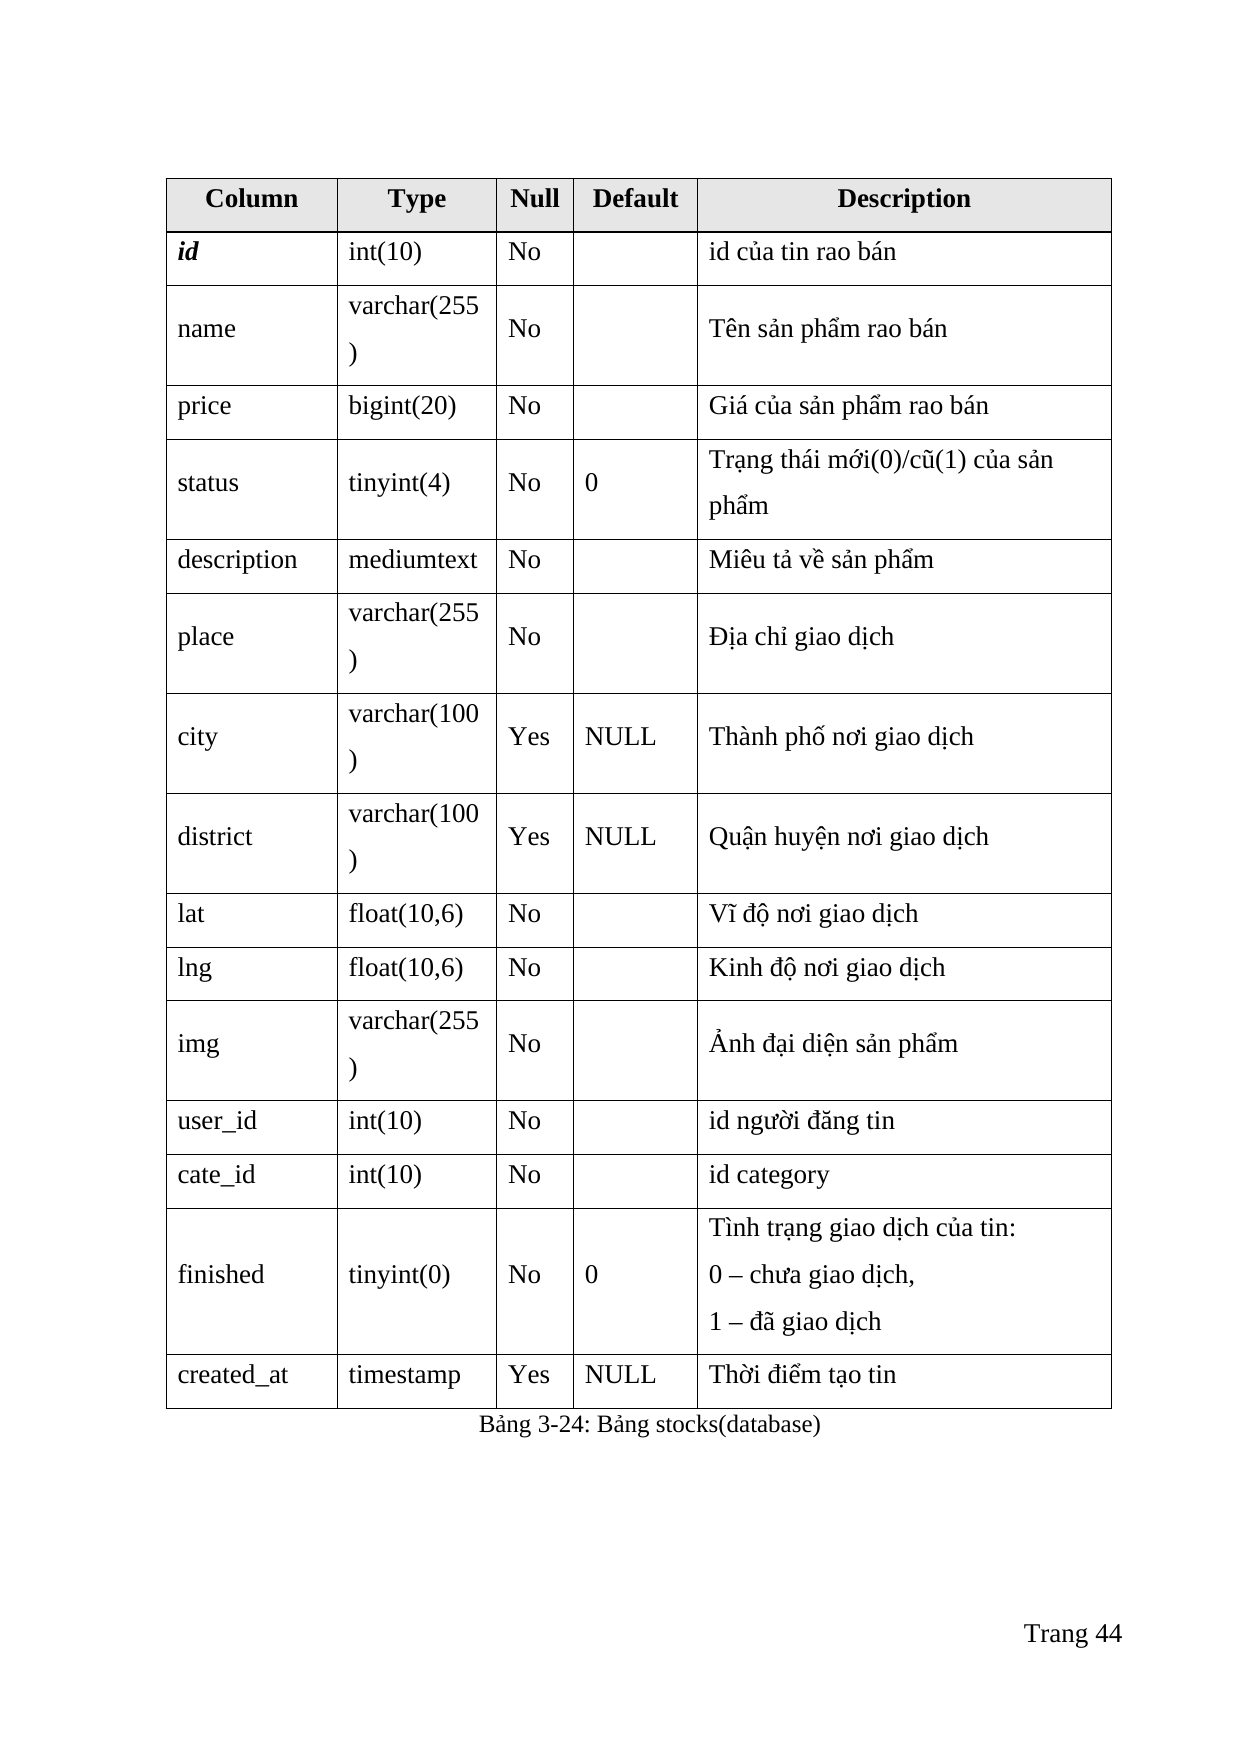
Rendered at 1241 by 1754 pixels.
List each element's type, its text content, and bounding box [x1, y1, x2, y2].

table_cell mediumtext [338, 540, 496, 592]
table_cell user_id [167, 1101, 337, 1154]
table_cell Yes [497, 1355, 573, 1408]
table_cell finished [167, 1209, 337, 1354]
table_cell No [497, 1155, 573, 1207]
table_cell varchar(255) [338, 1001, 496, 1100]
table_cell float(10,6) [338, 894, 496, 947]
table_header Default [574, 179, 697, 231]
table_cell id category [698, 1155, 1111, 1207]
table_cell varchar(255) [338, 594, 496, 693]
table_cell Vĩ độ nơi giao dịch [698, 894, 1111, 947]
table_cell id người đăng tin [698, 1101, 1111, 1154]
table_cell [574, 1155, 697, 1207]
table_cell No [497, 894, 573, 947]
table_cell [574, 594, 697, 693]
table_cell tinyint(0) [338, 1209, 496, 1354]
table_cell Yes [497, 694, 573, 793]
table_cell Thành phố nơi giao dịch [698, 694, 1111, 793]
table_cell No [497, 948, 573, 1000]
table_header Null [497, 179, 573, 231]
table_cell id [167, 233, 337, 285]
table_cell int(10) [338, 233, 496, 285]
table_cell Tình trạng giao dịch của tin: 0 – chưa giao dịch, 1 – đã giao dịch [698, 1209, 1111, 1354]
table_cell varchar(100) [338, 794, 496, 893]
table_cell float(10,6) [338, 948, 496, 1000]
table_cell NULL [574, 694, 697, 793]
table_cell No [497, 1001, 573, 1100]
table_cell id của tin rao bán [698, 233, 1111, 285]
table_cell No [497, 286, 573, 385]
table_cell varchar(100) [338, 694, 496, 793]
table_cell description [167, 540, 337, 592]
table_cell varchar(255) [338, 286, 496, 385]
table_header Type [338, 179, 496, 231]
table_cell [574, 1101, 697, 1154]
table_cell Kinh độ nơi giao dịch [698, 948, 1111, 1000]
table_cell No [497, 594, 573, 693]
table_cell No [497, 1209, 573, 1354]
table_cell No [497, 1101, 573, 1154]
table_cell 0 [574, 440, 697, 539]
table_cell int(10) [338, 1155, 496, 1207]
table_cell Giá của sản phẩm rao bán [698, 386, 1111, 439]
table_cell name [167, 286, 337, 385]
table_cell Thời điểm tạo tin [698, 1355, 1111, 1408]
table_cell lng [167, 948, 337, 1000]
table_cell Ảnh đại diện sản phẩm [698, 1001, 1111, 1100]
table_cell img [167, 1001, 337, 1100]
table_header Column [167, 179, 337, 231]
table_cell [574, 1001, 697, 1100]
table_cell city [167, 694, 337, 793]
table_cell Yes [497, 794, 573, 893]
table_cell NULL [574, 794, 697, 893]
table_cell Tên sản phẩm rao bán [698, 286, 1111, 385]
table_cell [574, 540, 697, 592]
table_cell [574, 233, 697, 285]
table_cell price [167, 386, 337, 439]
table_cell No [497, 386, 573, 439]
table_cell status [167, 440, 337, 539]
table_cell Quận huyện nơi giao dịch [698, 794, 1111, 893]
table_cell created_at [167, 1355, 337, 1408]
table_cell [574, 386, 697, 439]
table_cell Miêu tả về sản phẩm [698, 540, 1111, 592]
table_cell lat [167, 894, 337, 947]
table_cell district [167, 794, 337, 893]
table_cell [574, 948, 697, 1000]
table_cell tinyint(4) [338, 440, 496, 539]
table_cell 0 [574, 1209, 697, 1354]
table_cell timestamp [338, 1355, 496, 1408]
table_cell No [497, 233, 573, 285]
table_cell No [497, 540, 573, 592]
table_cell No [497, 440, 573, 539]
table_cell int(10) [338, 1101, 496, 1154]
table_cell cate_id [167, 1155, 337, 1207]
table_cell Địa chỉ giao dịch [698, 594, 1111, 693]
table_header Description [698, 179, 1111, 231]
table_cell Trạng thái mới(0)/cũ(1) của sản phẩm [698, 440, 1111, 539]
table_cell [574, 286, 697, 385]
table_cell [574, 894, 697, 947]
table_cell NULL [574, 1355, 697, 1408]
table_cell bigint(20) [338, 386, 496, 439]
table_cell place [167, 594, 337, 693]
